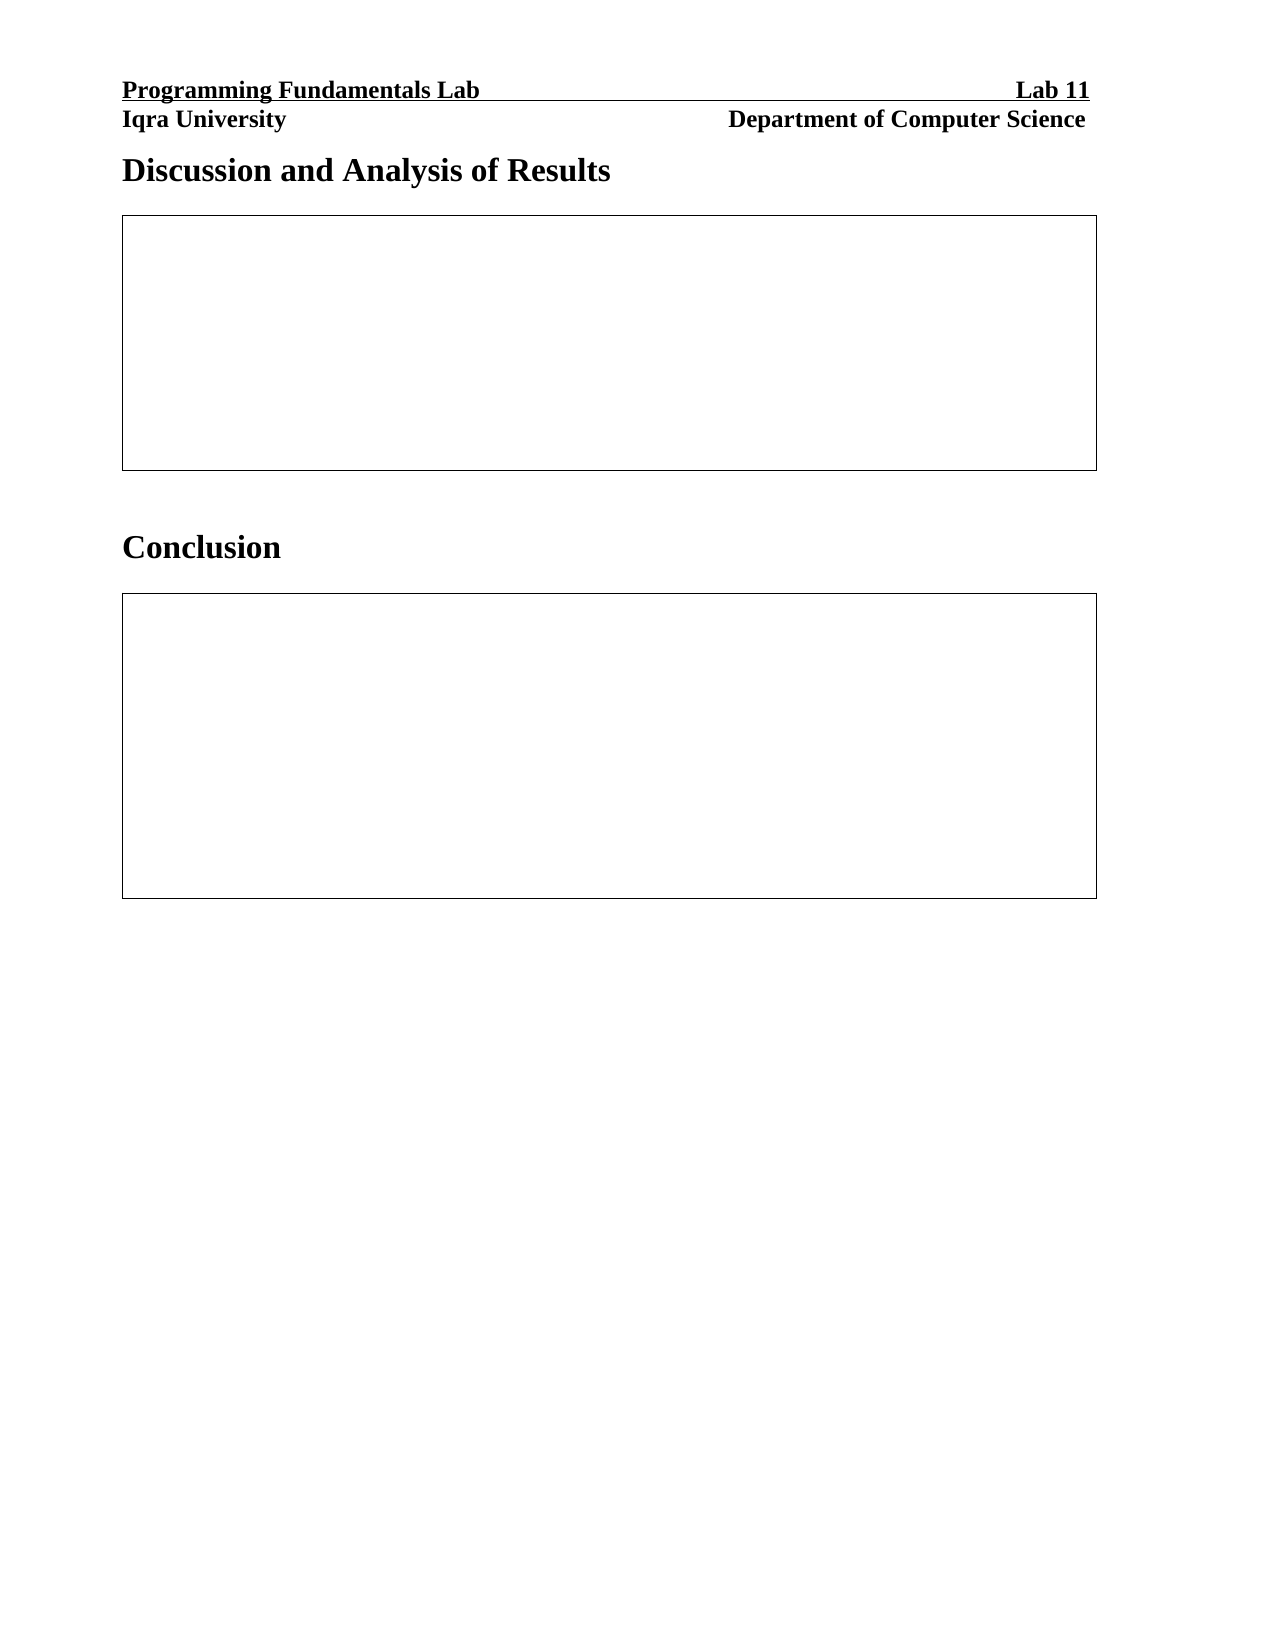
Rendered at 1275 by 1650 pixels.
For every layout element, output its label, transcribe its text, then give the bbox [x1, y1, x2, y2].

table_header [123, 216, 1096, 470]
subtitle Discussion and Analysis of Results [122, 150, 1144, 188]
subtitle Conclusion [122, 528, 1144, 566]
table_header [123, 594, 1096, 898]
